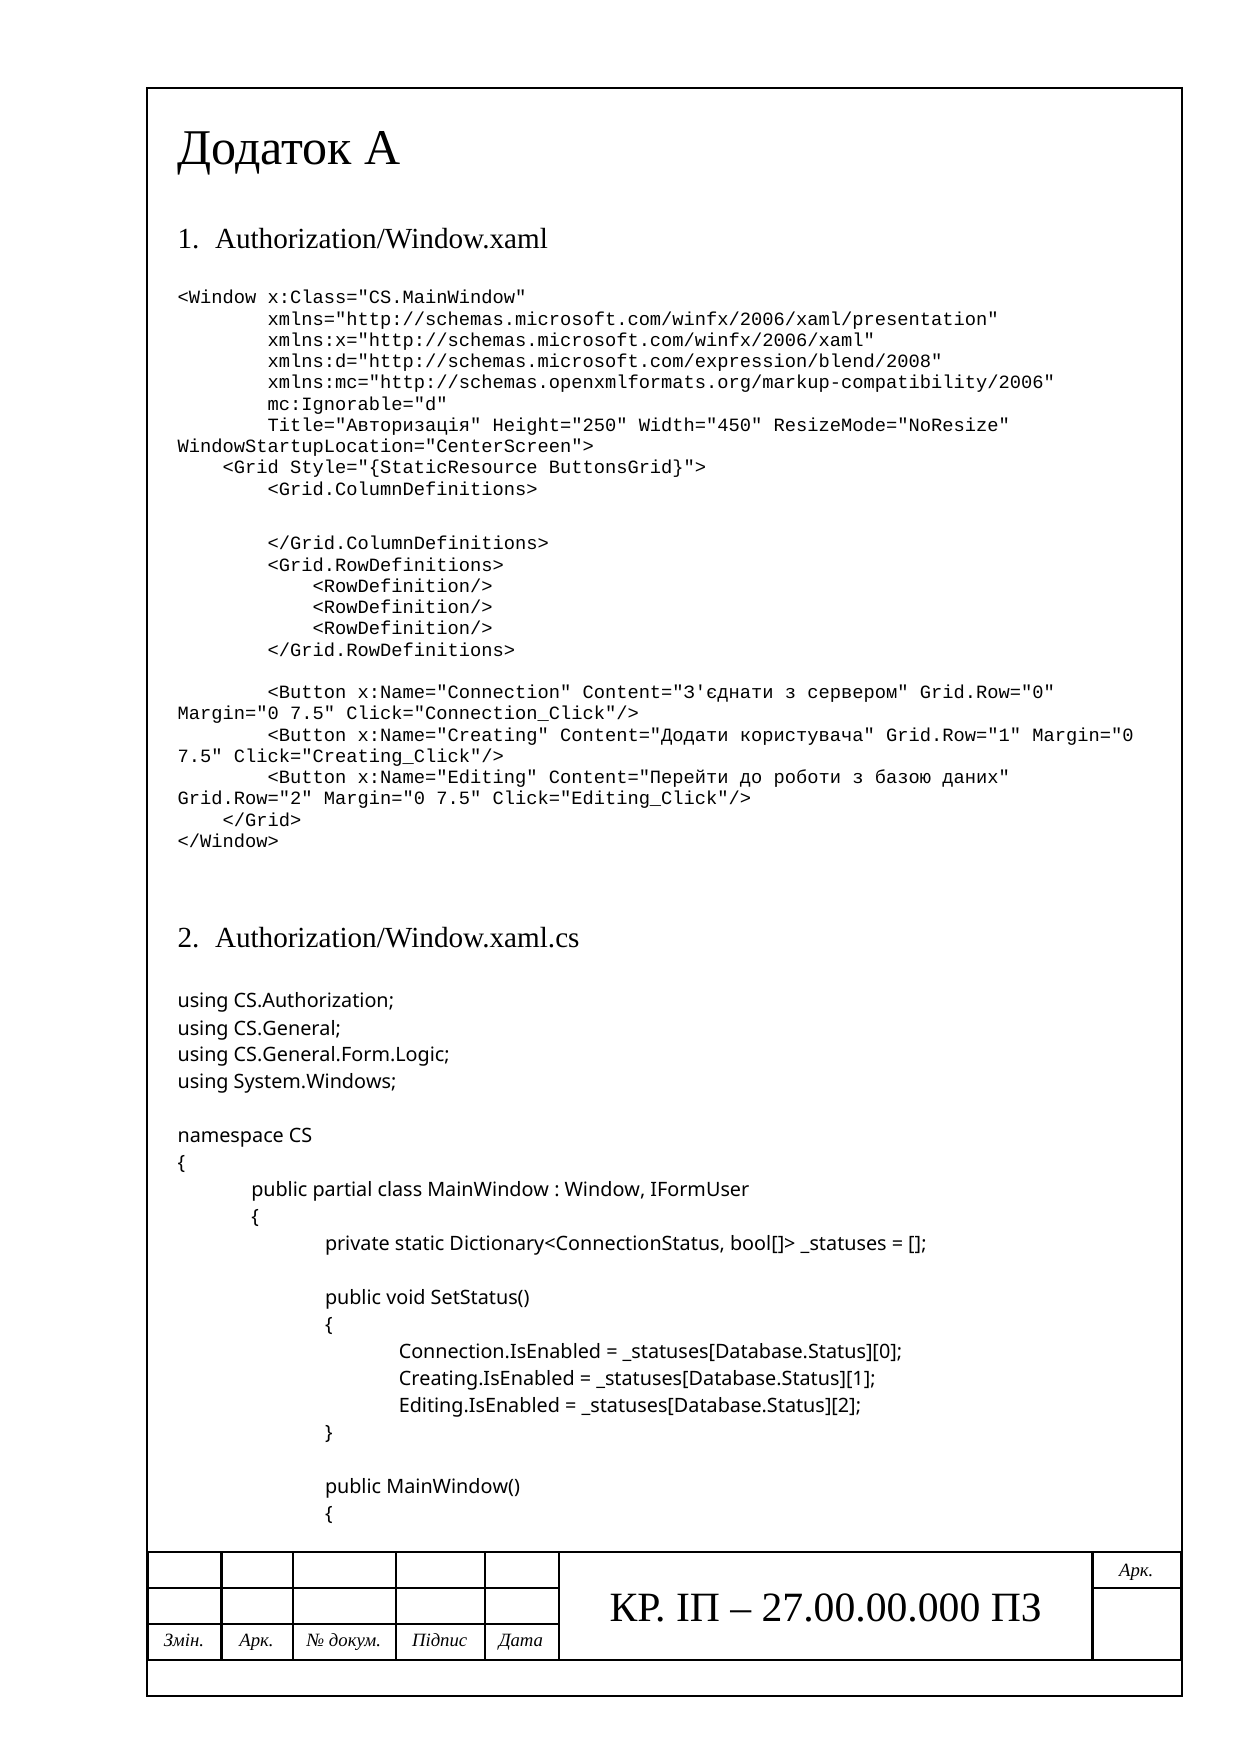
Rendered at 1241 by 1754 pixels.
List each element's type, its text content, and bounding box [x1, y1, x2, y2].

text public MainWindow() [177, 1472, 1152, 1499]
text <RowDefinition/> [177, 619, 1152, 640]
text <RowDefinition/> [177, 577, 1152, 598]
text <Grid Style="{StaticResource ButtonsGrid}"> [177, 458, 1152, 479]
text public void SetStatus() [177, 1283, 1152, 1311]
text </Grid> [177, 810, 1152, 832]
text xmlns:mc="http://schemas.openxmlformats.org/markup-compatibility/2006" [177, 373, 1152, 394]
text <RowDefinition/> [177, 598, 1152, 619]
text mc:Ignorable="d" [177, 394, 1152, 416]
text { [177, 1311, 1152, 1337]
text using CS.General; [177, 1014, 1152, 1041]
text <Button x:Name="Connection" Content="З'єднати з сервером" Grid.Row="0" Margin="0 7.5" Click="Connection_Click"/> [177, 683, 1152, 725]
text private static Dictionary<ConnectionStatus, bool[]> _statuses = []; [177, 1229, 1152, 1257]
text public partial class MainWindow : Window, IFormUser [177, 1176, 1152, 1203]
text Creating.IsEnabled = _statuses[Database.Status][1]; [177, 1364, 1152, 1391]
text } [177, 1418, 1152, 1445]
text <Grid.ColumnDefinitions> [177, 479, 1152, 501]
text </Grid.RowDefinitions> [177, 640, 1152, 662]
text using System.Windows; [177, 1068, 1152, 1095]
text xmlns:d="http://schemas.microsoft.com/expression/blend/2008" [177, 352, 1152, 373]
text Editing.IsEnabled = _statuses[Database.Status][2]; [177, 1391, 1152, 1418]
text </Grid.ColumnDefinitions> [177, 534, 1152, 555]
list Authorization/Window.xaml [177, 221, 1152, 254]
text <Window x:Class="CS.MainWindow" [177, 288, 1152, 309]
list Authorization/Window.xaml.cs [177, 920, 1152, 953]
text <Button x:Name="Editing" Content="Перейти до роботи з базою даних" Grid.Row="2" Margin="0 7.5" Click="Editing_Click"/> [177, 768, 1152, 810]
text </Window> [177, 832, 1152, 853]
text { [177, 1203, 1152, 1229]
text { [177, 1149, 1152, 1176]
text using CS.General.Form.Logic; [177, 1041, 1152, 1068]
text <Grid.RowDefinitions> [177, 555, 1152, 577]
text xmlns:x="http://schemas.microsoft.com/winfx/2006/xaml" [177, 331, 1152, 352]
text Title="Авторизація" Height="250" Width="450" ResizeMode="NoResize" WindowStartupLocation="CenterScreen"> [177, 416, 1152, 458]
text Connection.IsEnabled = _statuses[Database.Status][0]; [177, 1337, 1152, 1364]
text { [177, 1499, 1152, 1526]
text using CS.Authorization; [177, 987, 1152, 1014]
text <Button x:Name="Creating" Content="Додати користувача" Grid.Row="1" Margin="0 7.5" Click="Creating_Click"/> [177, 725, 1152, 768]
text namespace CS [177, 1122, 1152, 1149]
subtitle Додаток А [177, 118, 1152, 176]
text xmlns="http://schemas.microsoft.com/winfx/2006/xaml/presentation" [177, 309, 1152, 331]
